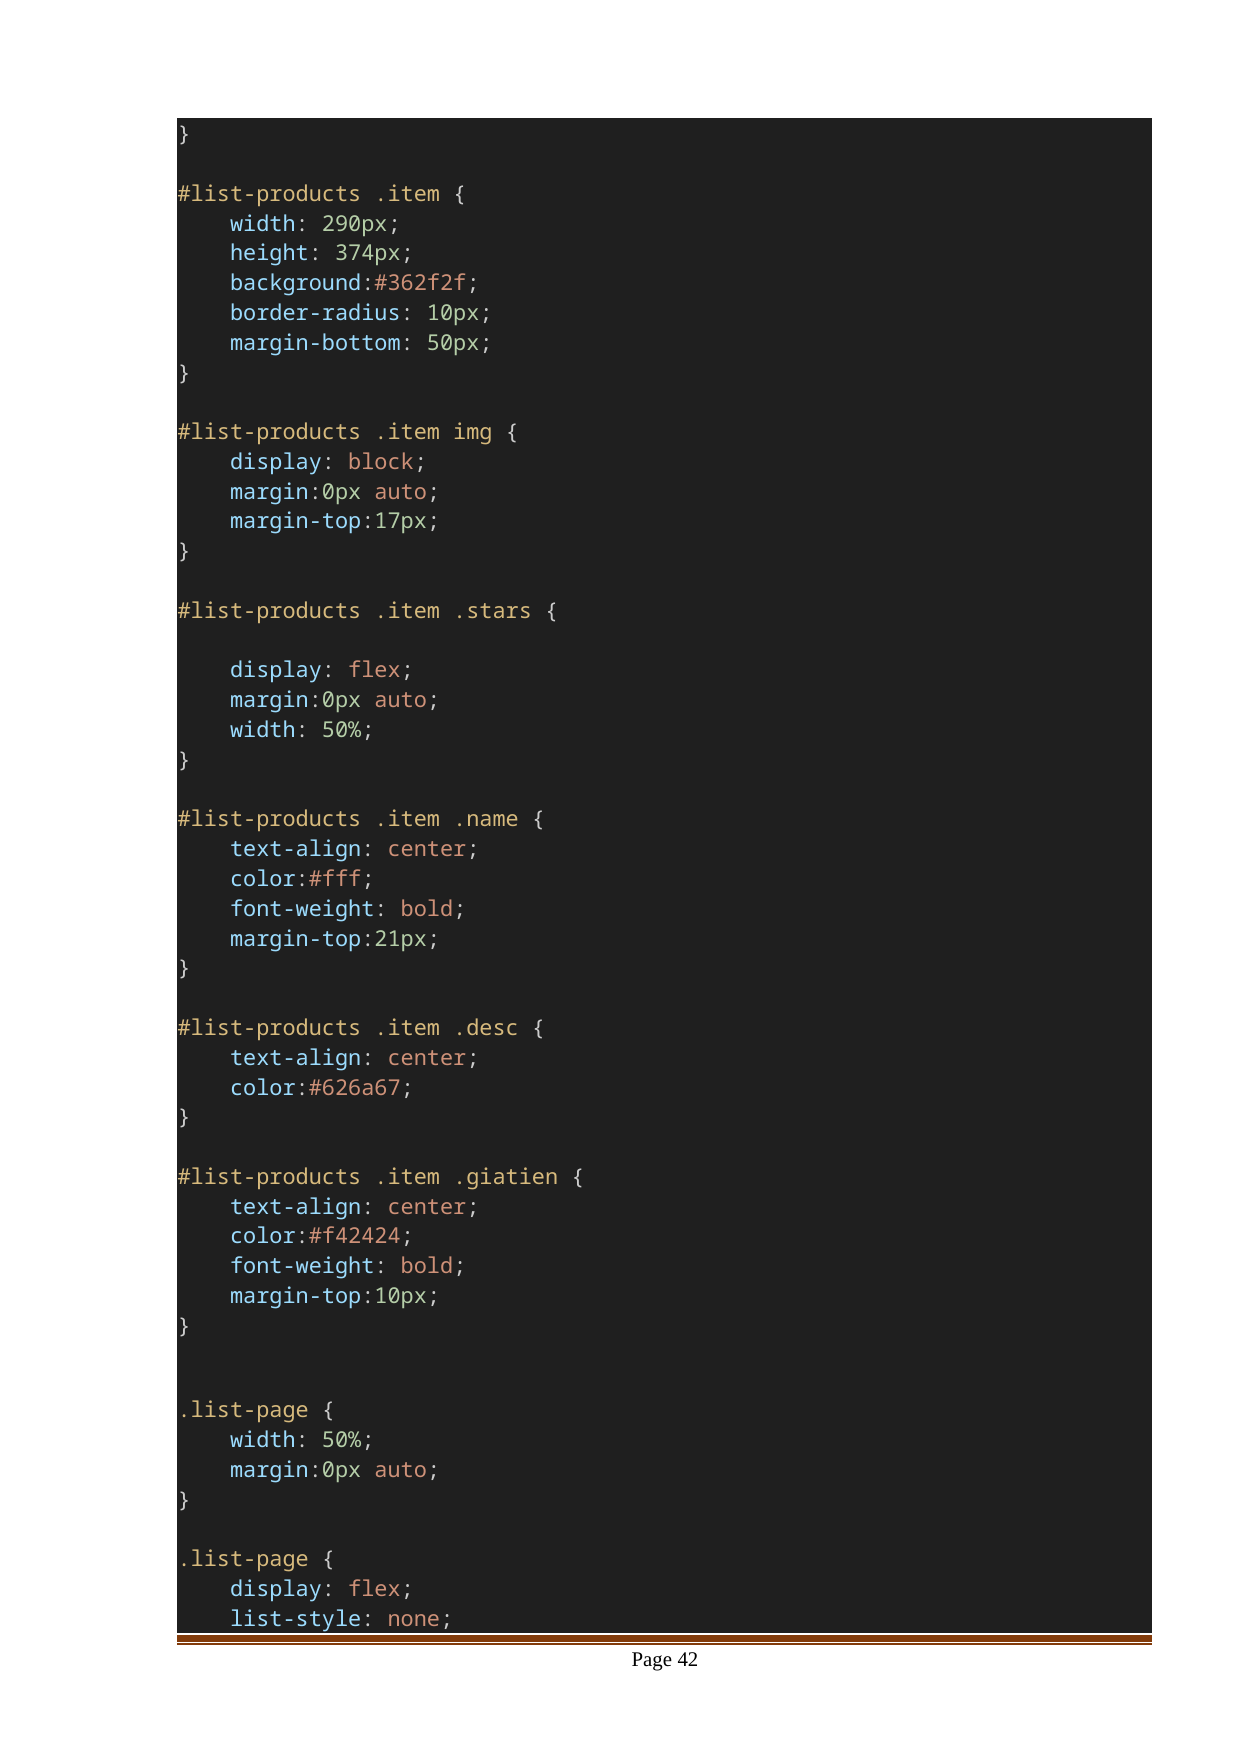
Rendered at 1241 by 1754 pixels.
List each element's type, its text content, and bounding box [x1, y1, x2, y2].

text margin-bottom: 50px; [177, 327, 1152, 356]
text width: 50%; [177, 714, 1152, 744]
text text-align: center; [177, 1191, 1152, 1220]
text } [177, 118, 1152, 148]
text } [177, 1484, 1152, 1513]
text background:#362f2f; [177, 267, 1152, 297]
text #list-products .item .desc { [177, 1012, 1152, 1042]
text #list-products .item { [177, 178, 1152, 207]
text text-align: center; [177, 833, 1152, 863]
text height: 374px; [177, 237, 1152, 267]
text display: flex; [177, 1573, 1152, 1603]
text #list-products .item img { [177, 416, 1152, 446]
text } [177, 1310, 1152, 1339]
text } [177, 356, 1152, 386]
text font-weight: bold; [177, 893, 1152, 922]
text color:#f42424; [177, 1220, 1152, 1250]
text color:#626a67; [177, 1071, 1152, 1101]
text display: flex; [177, 654, 1152, 684]
text color:#fff; [177, 863, 1152, 893]
text } [177, 744, 1152, 773]
text } [177, 952, 1152, 982]
text width: 50%; [177, 1424, 1152, 1454]
text margin-top:17px; [177, 505, 1152, 535]
text .list-page { [177, 1394, 1152, 1424]
text #list-products .item .giatien { [177, 1161, 1152, 1191]
text margin:0px auto; [177, 684, 1152, 714]
text margin-top:21px; [177, 922, 1152, 952]
text font-weight: bold; [177, 1250, 1152, 1280]
text } [177, 535, 1152, 565]
text width: 290px; [177, 207, 1152, 237]
text border-radius: 10px; [177, 297, 1152, 327]
text margin-top:10px; [177, 1280, 1152, 1310]
text #list-products .item .name { [177, 803, 1152, 833]
text #list-products .item .stars { [177, 595, 1152, 624]
text .list-page { [177, 1543, 1152, 1573]
text display: block; [177, 446, 1152, 476]
text margin:0px auto; [177, 476, 1152, 505]
text margin:0px auto; [177, 1454, 1152, 1484]
text } [177, 1101, 1152, 1131]
text list-style: none; [177, 1603, 1152, 1633]
text text-align: center; [177, 1042, 1152, 1071]
